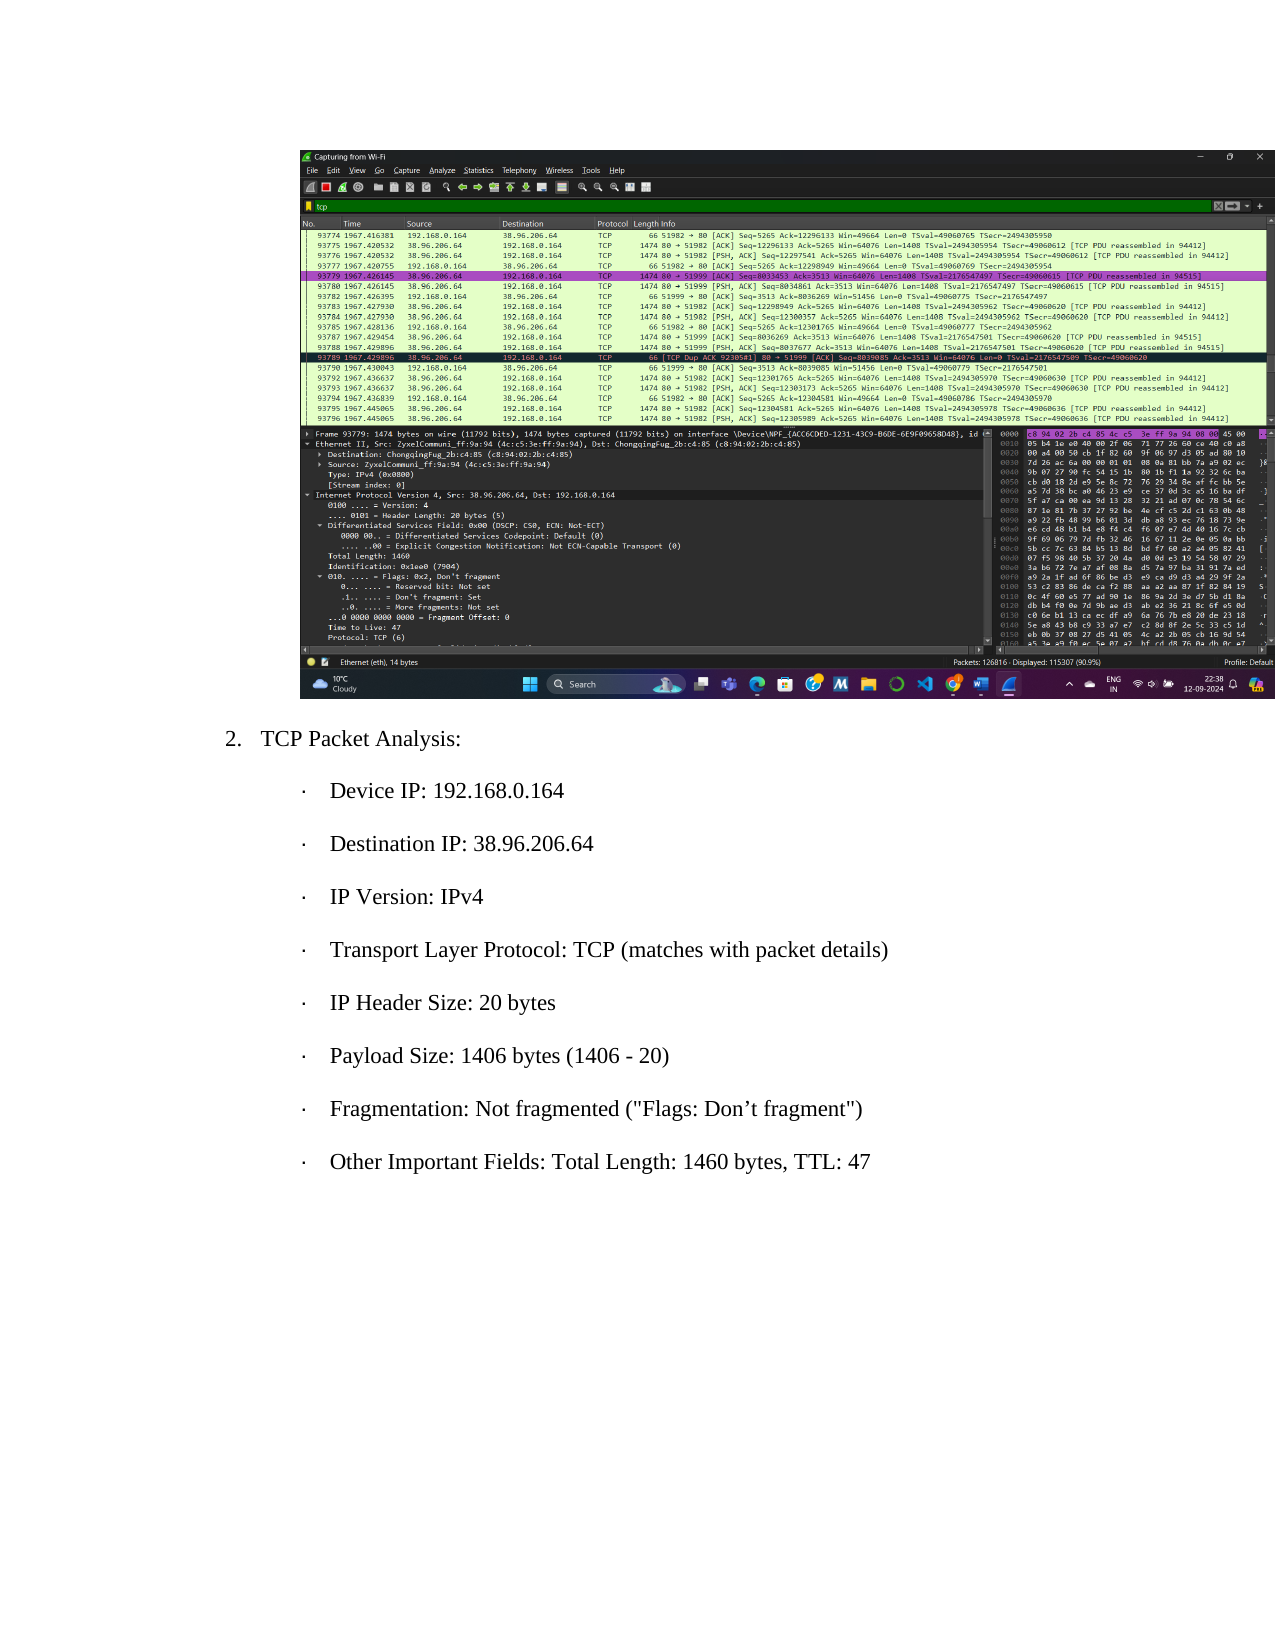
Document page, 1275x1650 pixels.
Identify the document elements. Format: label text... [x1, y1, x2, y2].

text · Transport Layer Protocol: TCP (matches with packet details) [300, 936, 1125, 963]
text · IP Version: IPv4 [300, 883, 1125, 910]
text 2. TCP Packet Analysis: [225, 725, 1125, 751]
text · Fragmentation: Not fragmented ("Flags: Don’t fragment") [300, 1095, 1125, 1121]
text · Payload Size: 1406 bytes (1406 - 20) [300, 1042, 1125, 1068]
text · Other Important Fields: Total Length: 1460 bytes, TTL: 47 [300, 1148, 1125, 1174]
text · Destination IP: 38.96.206.64 [300, 830, 1125, 857]
picture [300, 150, 1275, 699]
text · IP Header Size: 20 bytes [300, 989, 1125, 1016]
text · Device IP: 192.168.0.164 [300, 777, 1125, 804]
